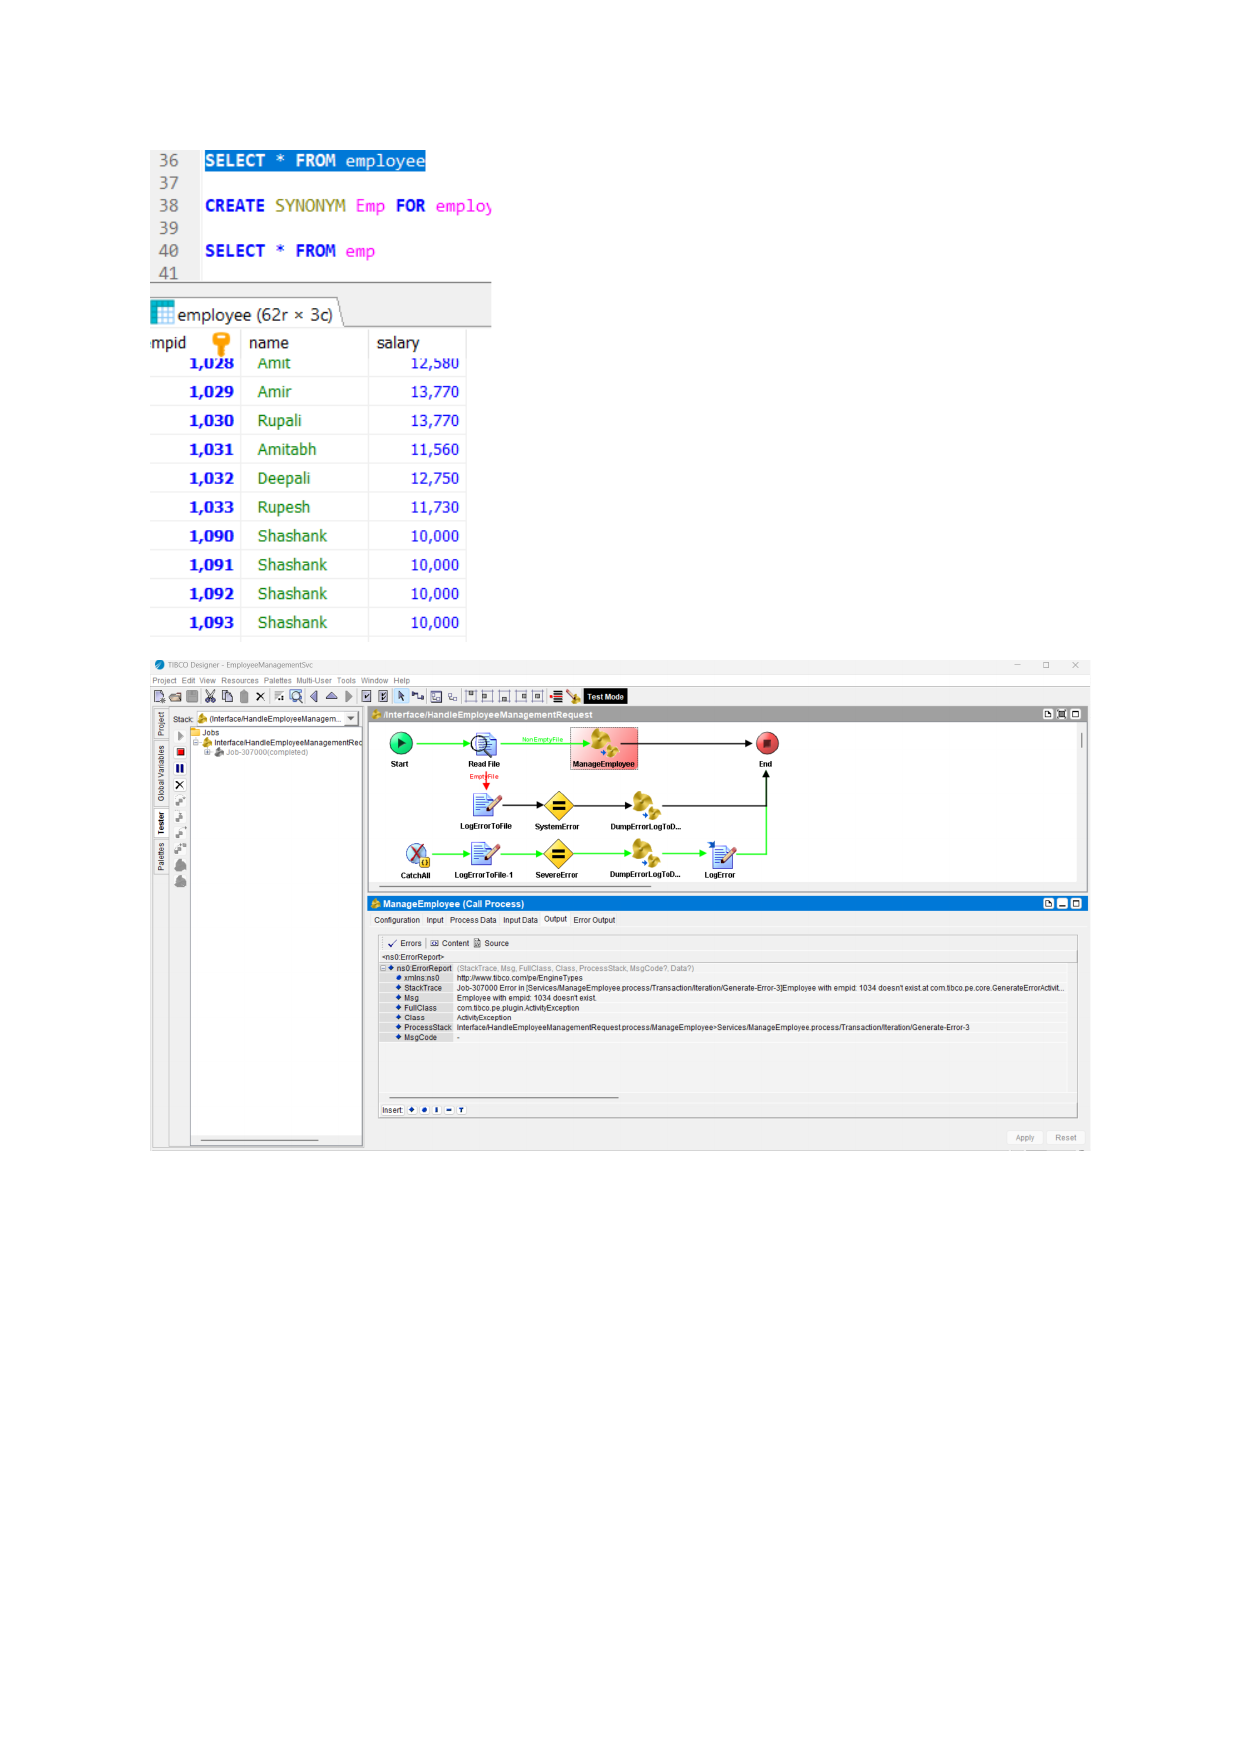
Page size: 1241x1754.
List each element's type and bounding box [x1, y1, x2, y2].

picture [150, 660, 1091, 1151]
picture [150, 150, 492, 642]
